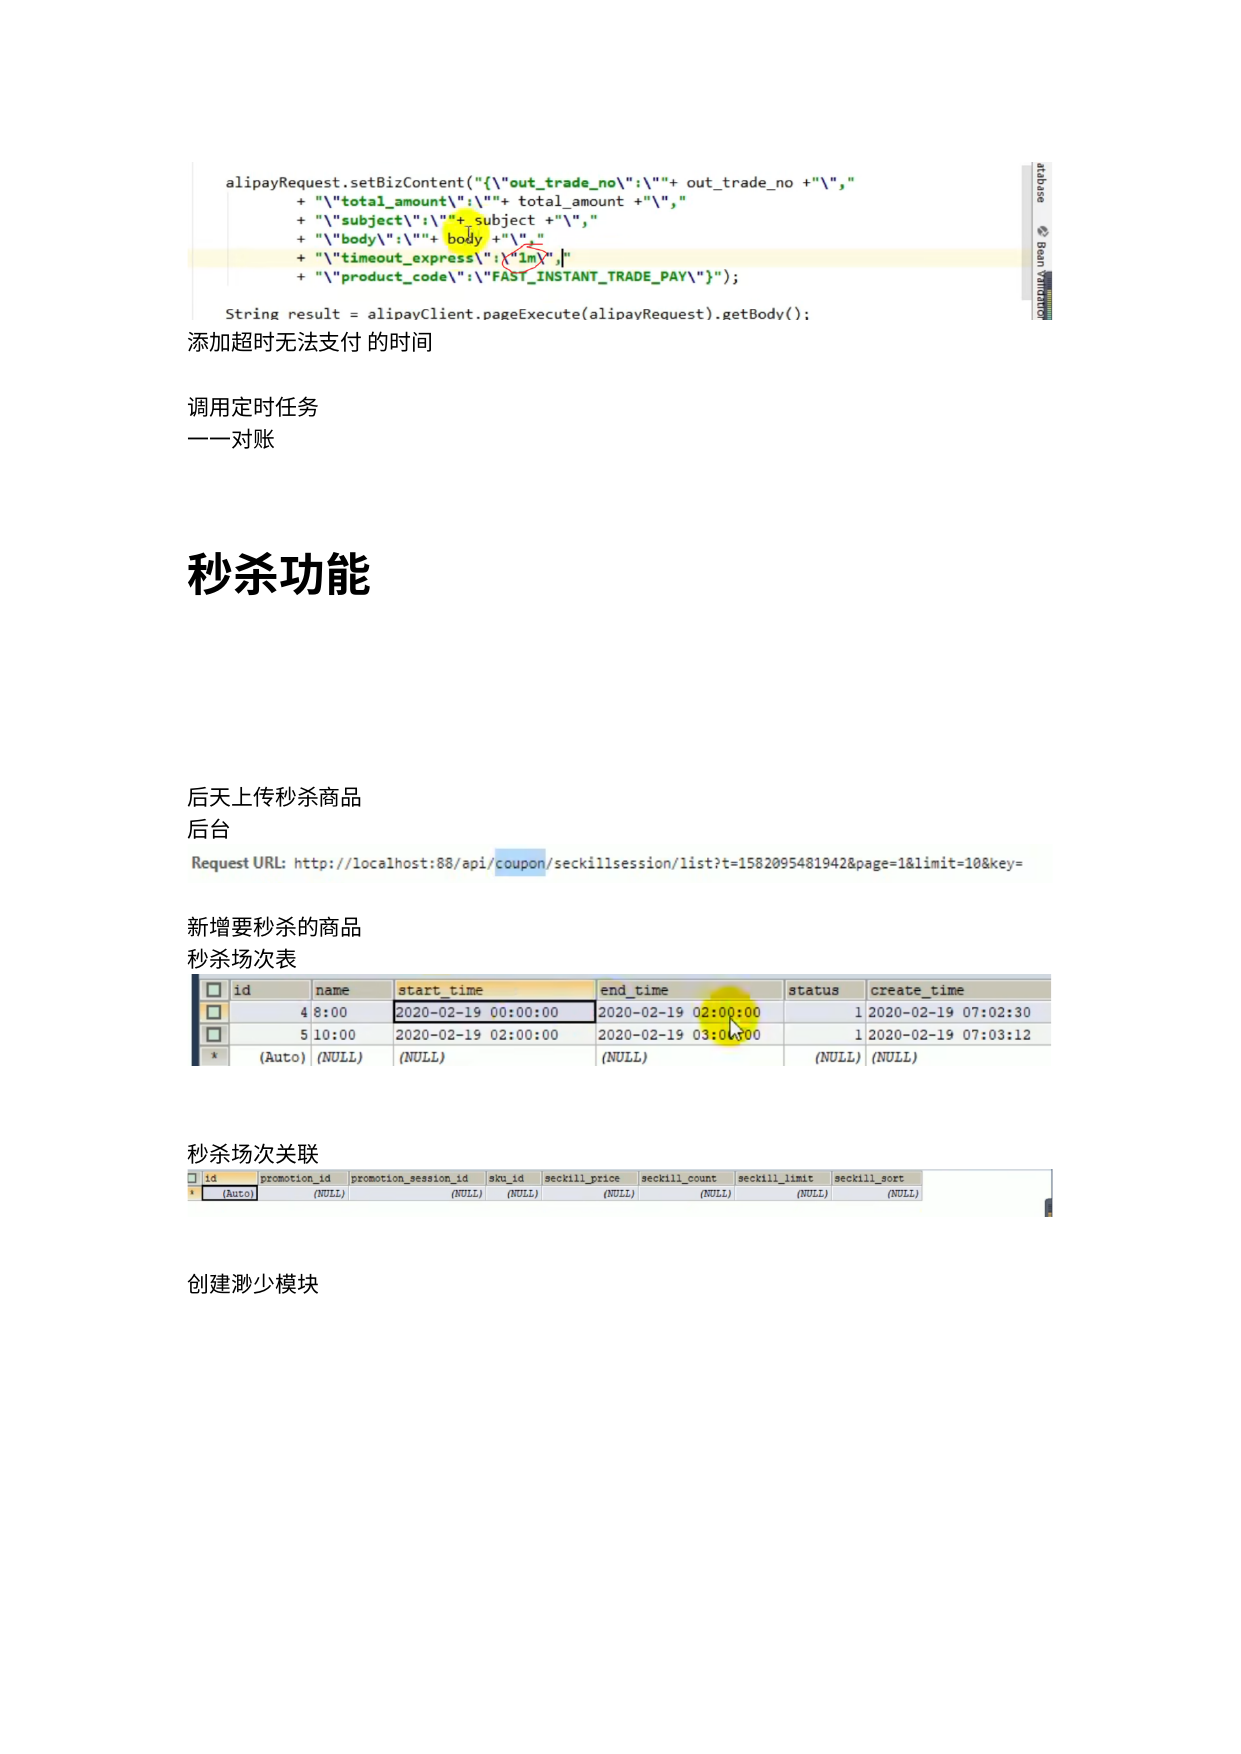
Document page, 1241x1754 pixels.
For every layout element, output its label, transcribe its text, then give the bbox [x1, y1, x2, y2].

text 添加超时无法支付 的时间 [187, 324, 1053, 357]
text 新增要秒杀的商品 [187, 909, 1053, 942]
subtitle 秒杀功能 [187, 522, 1053, 620]
text 后天上传秒杀商品 [187, 779, 1053, 812]
text 秒杀场次关联 [187, 1137, 1053, 1169]
text 创建渺少模块 [187, 1267, 1053, 1299]
picture [187, 844, 1053, 883]
picture [187, 1169, 1053, 1217]
picture [187, 974, 1052, 1066]
text 秒杀场次表 [187, 942, 1053, 974]
text 一一对账 [187, 422, 1053, 454]
text 后台 [187, 812, 1053, 844]
picture [187, 162, 1053, 320]
text 调用定时任务 [187, 389, 1053, 422]
